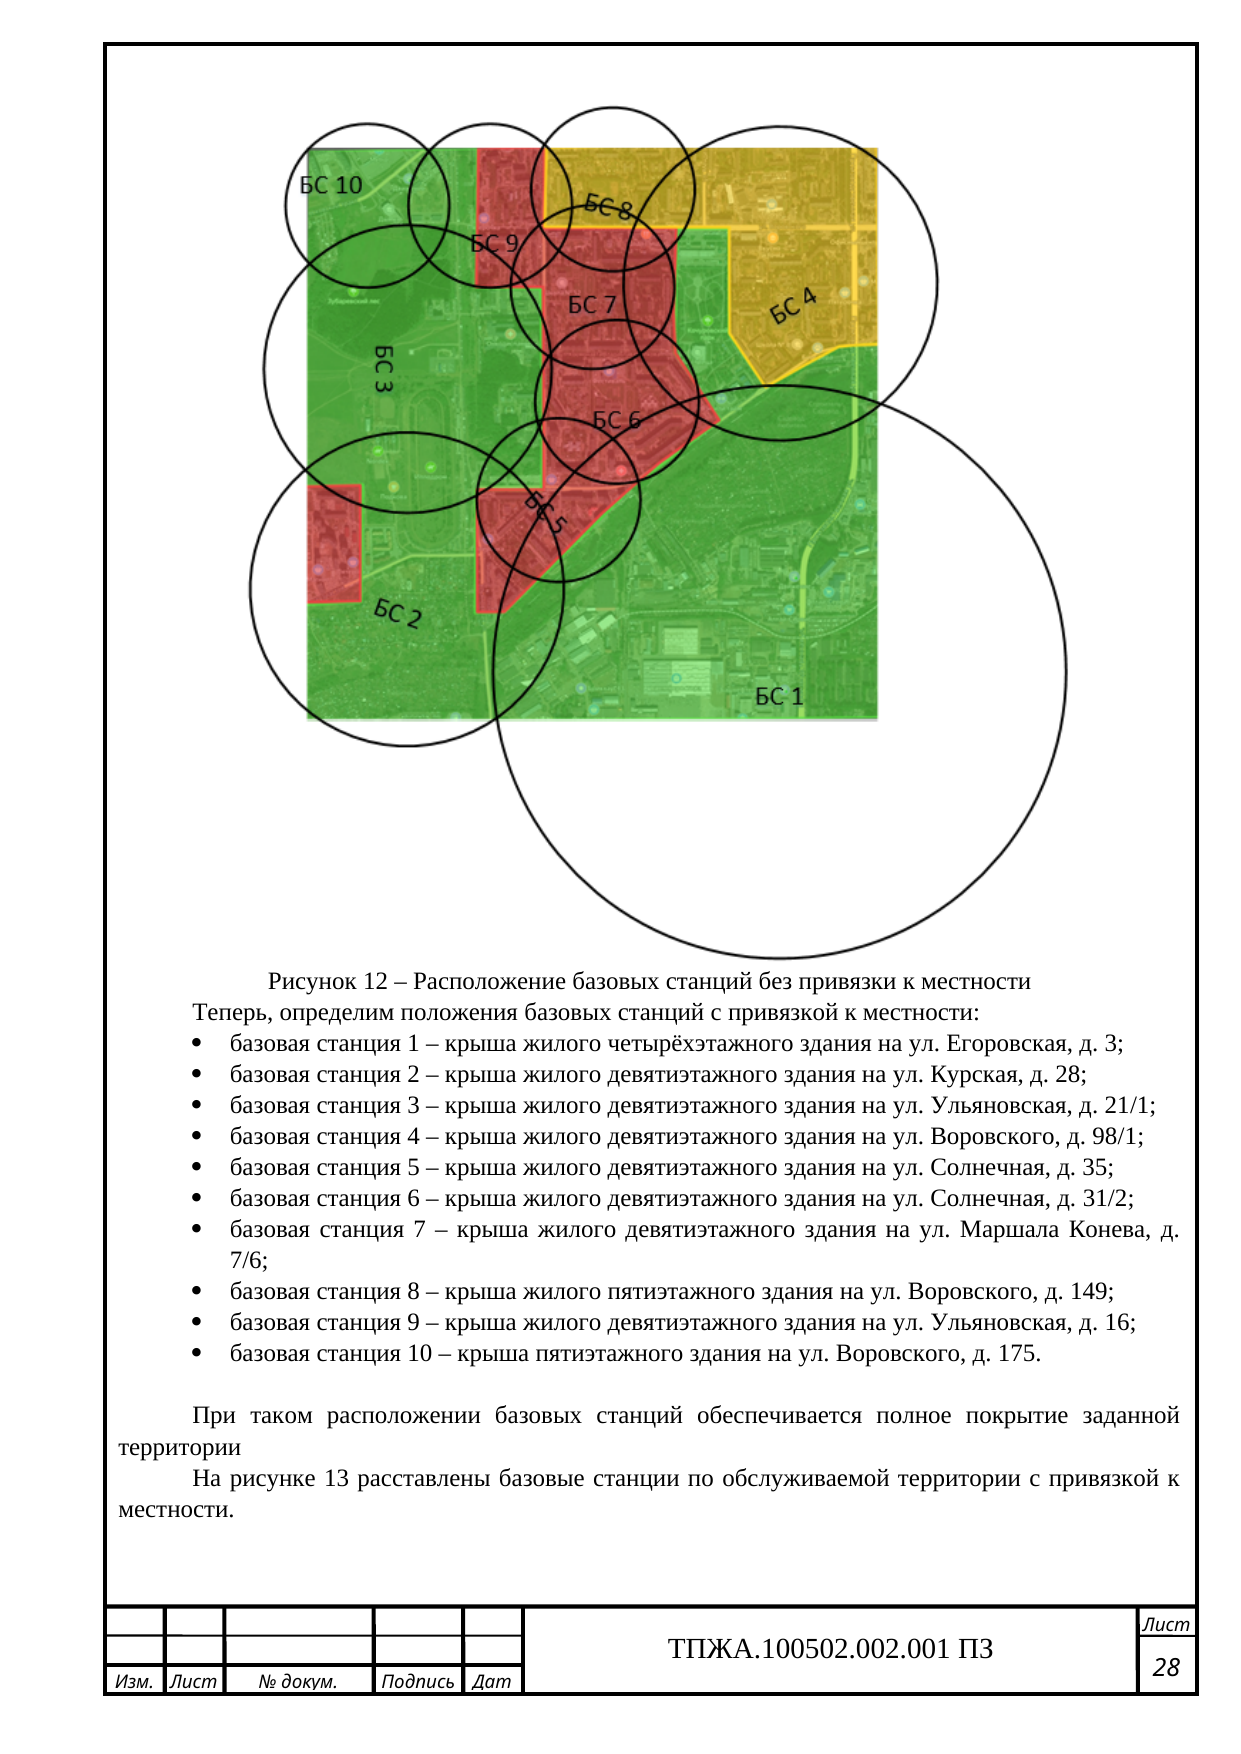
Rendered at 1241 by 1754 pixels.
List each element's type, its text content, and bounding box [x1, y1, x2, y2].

list базовая станция 2 – крыша жилого девятиэтажного здания на ул. Курская, д. 28; [192, 1059, 1181, 1088]
list базовая станция 9 – крыша жилого девятиэтажного здания на ул. Ульяновская, д. 16; [192, 1307, 1181, 1336]
list базовая станция 5 – крыша жилого девятиэтажного здания на ул. Солнечная, д. 35; [192, 1152, 1181, 1181]
list базовая станция 8 – крыша жилого пятиэтажного здания на ул. Воровского, д. 149; [192, 1276, 1181, 1305]
list базовая станция 7 – крыша жилого девятиэтажного здания на ул. Маршала Конева, д. 7/6; [192, 1214, 1181, 1274]
list базовая станция 4 – крыша жилого девятиэтажного здания на ул. Воровского, д. 98/1; [192, 1121, 1181, 1150]
text На рисунке 13 расставлены базовые станции по обслуживаемой территории с привязкой к местности. [118, 1463, 1181, 1522]
text Теперь, определим положения базовых станций с привязкой к местности: [118, 997, 1181, 1026]
list базовая станция 1 – крыша жилого четырёхэтажного здания на ул. Егоровская, д. 3; [192, 1028, 1181, 1057]
text При таком расположении базовых станций обеспечивается полное покрытие заданной территории [118, 1401, 1181, 1460]
list базовая станция 3 – крыша жилого девятиэтажного здания на ул. Ульяновская, д. 21/1; [192, 1090, 1181, 1119]
list базовая станция 10 – крыша пятиэтажного здания на ул. Воровского, д. 175. [192, 1338, 1181, 1367]
text Рисунок 12 – Расположение базовых станций без привязки к местности [118, 966, 1181, 995]
list базовая станция 6 – крыша жилого девятиэтажного здания на ул. Солнечная, д. 31/2; [192, 1183, 1181, 1212]
picture [221, 101, 1078, 964]
